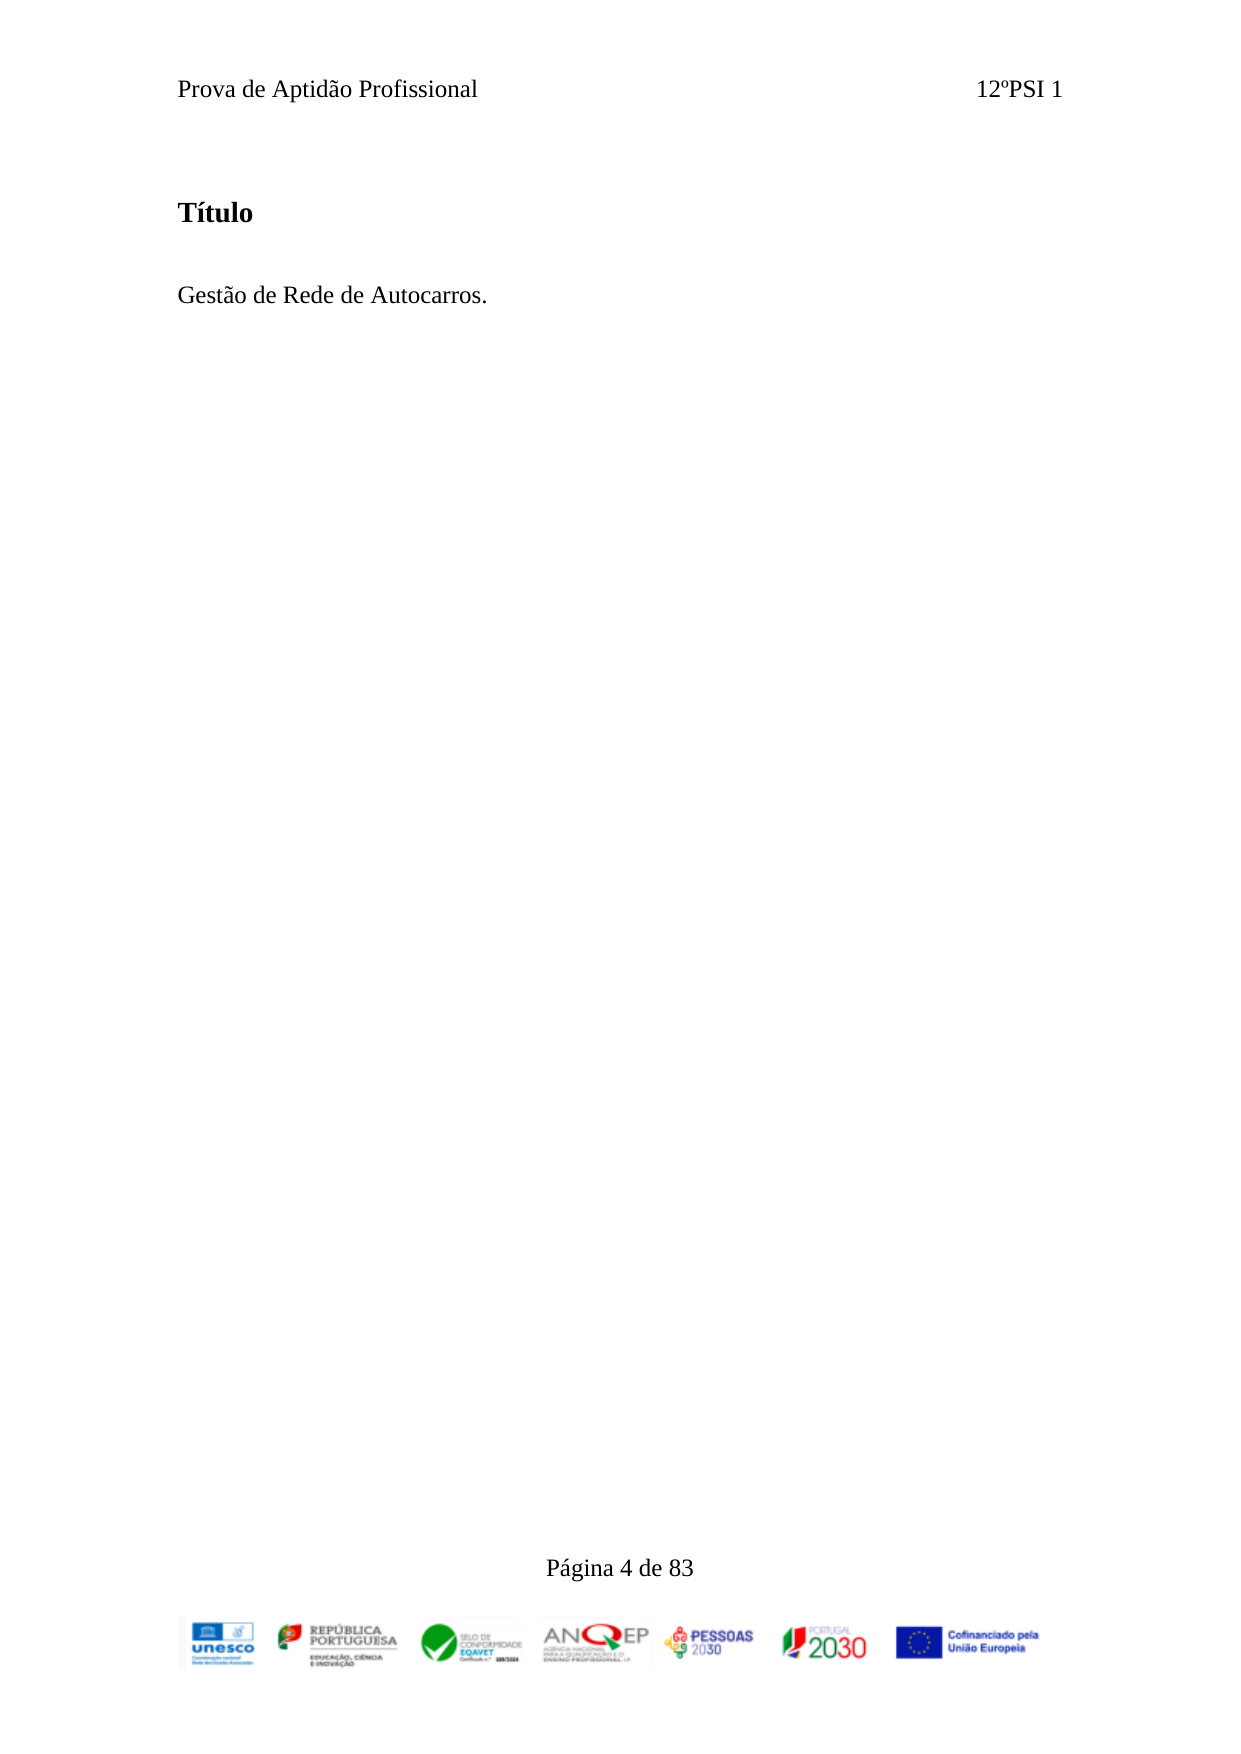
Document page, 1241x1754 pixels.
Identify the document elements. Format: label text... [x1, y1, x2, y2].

subtitle Título [177, 195, 1063, 229]
picture [177, 1615, 1084, 1677]
text Gestão de Rede de Autocarros. [177, 281, 1063, 309]
